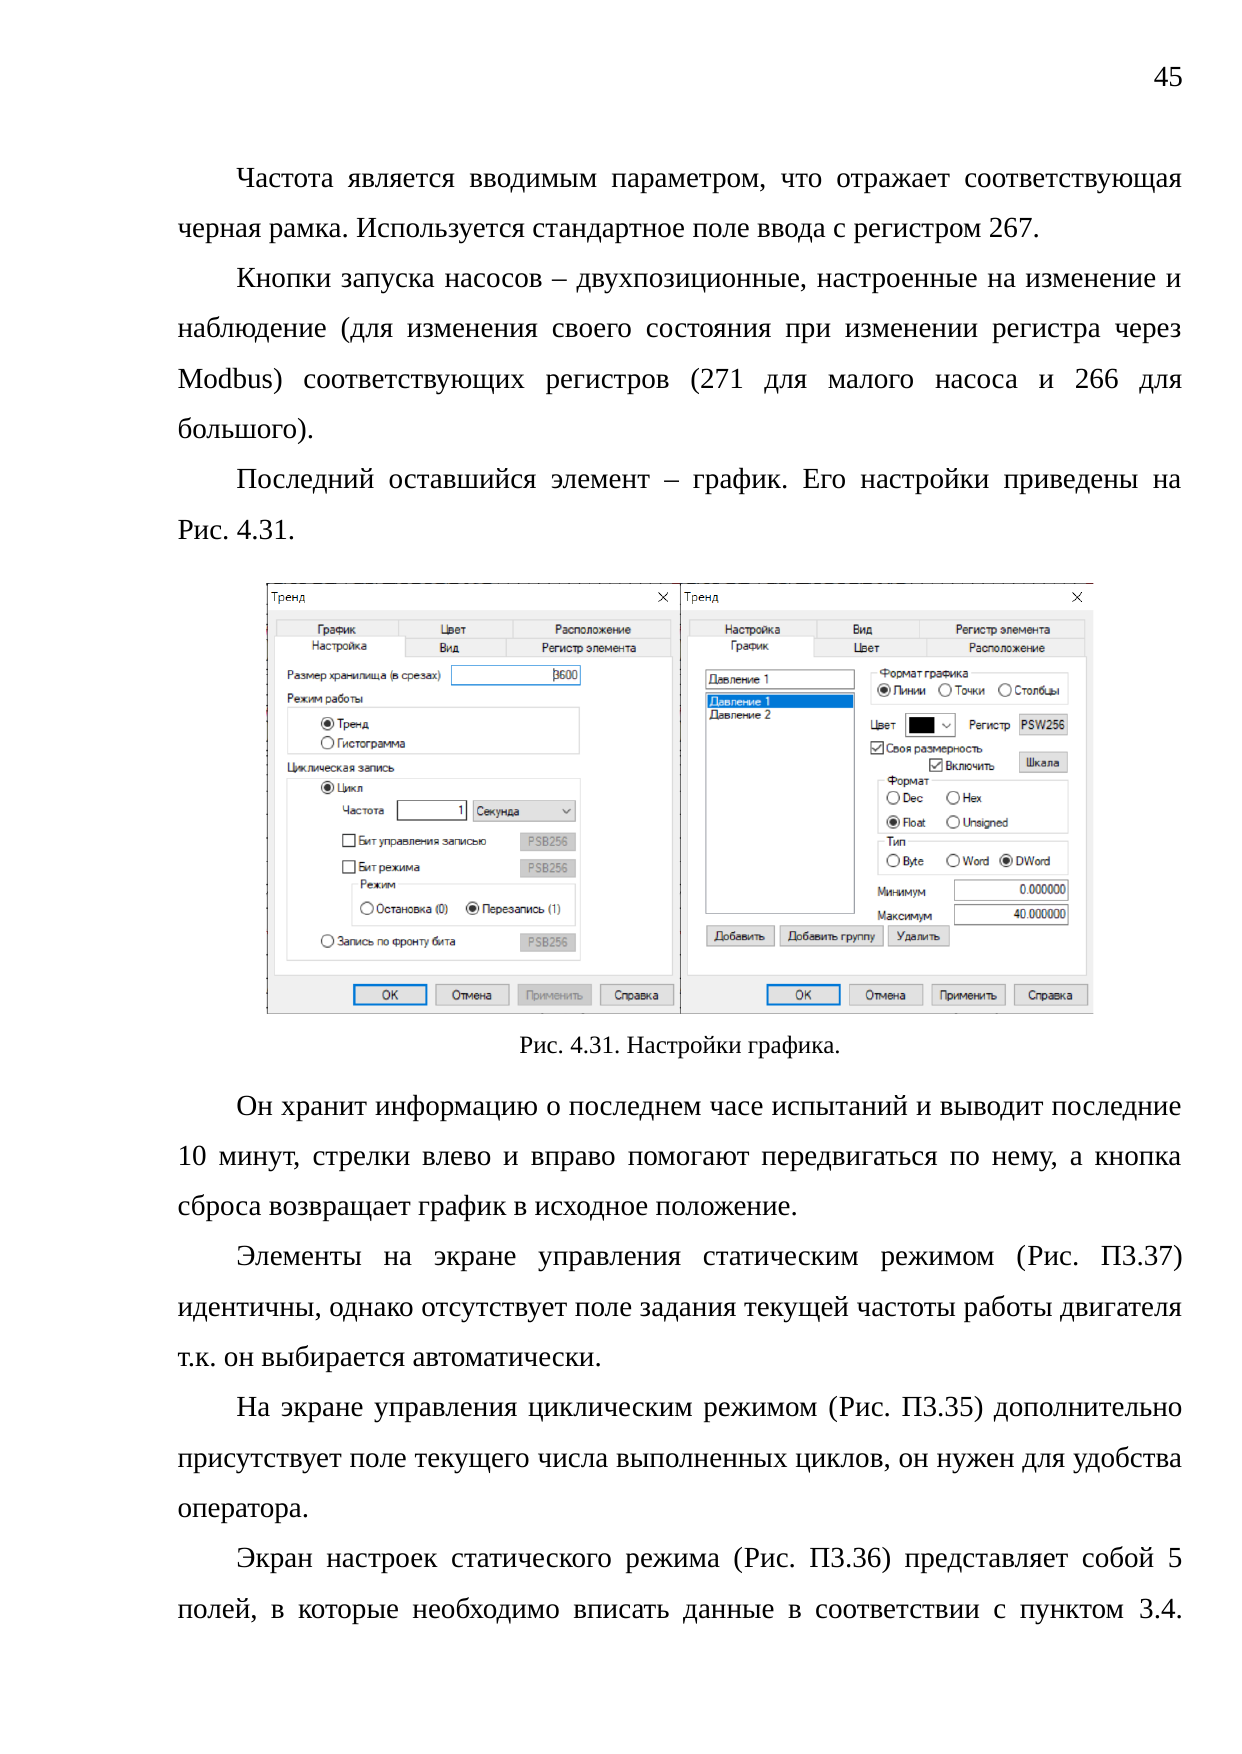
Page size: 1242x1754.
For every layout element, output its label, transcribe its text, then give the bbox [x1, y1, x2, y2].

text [177, 1540, 1183, 1624]
text Частота является вводимым параметром, что отражает соответствующая черная рамка. Используется стандартное поле ввода с регистром 267. [177, 160, 1183, 243]
picture [266, 583, 1094, 1014]
text Он хранит информацию о последнем часе испытаний и выводит последние 10 минут, стрелки влево и вправо помогают передвигаться по нему, а кнопка сброса возвращает график в исходное положение. [177, 1088, 1183, 1222]
text Кнопки запуска насосов – двухпозиционные, настроенные на изменение и наблюдение (для изменения своего состояния при изменении регистра через Modbus) соответствующих регистров (271 для малого насоса и 266 для большого). [177, 260, 1183, 445]
